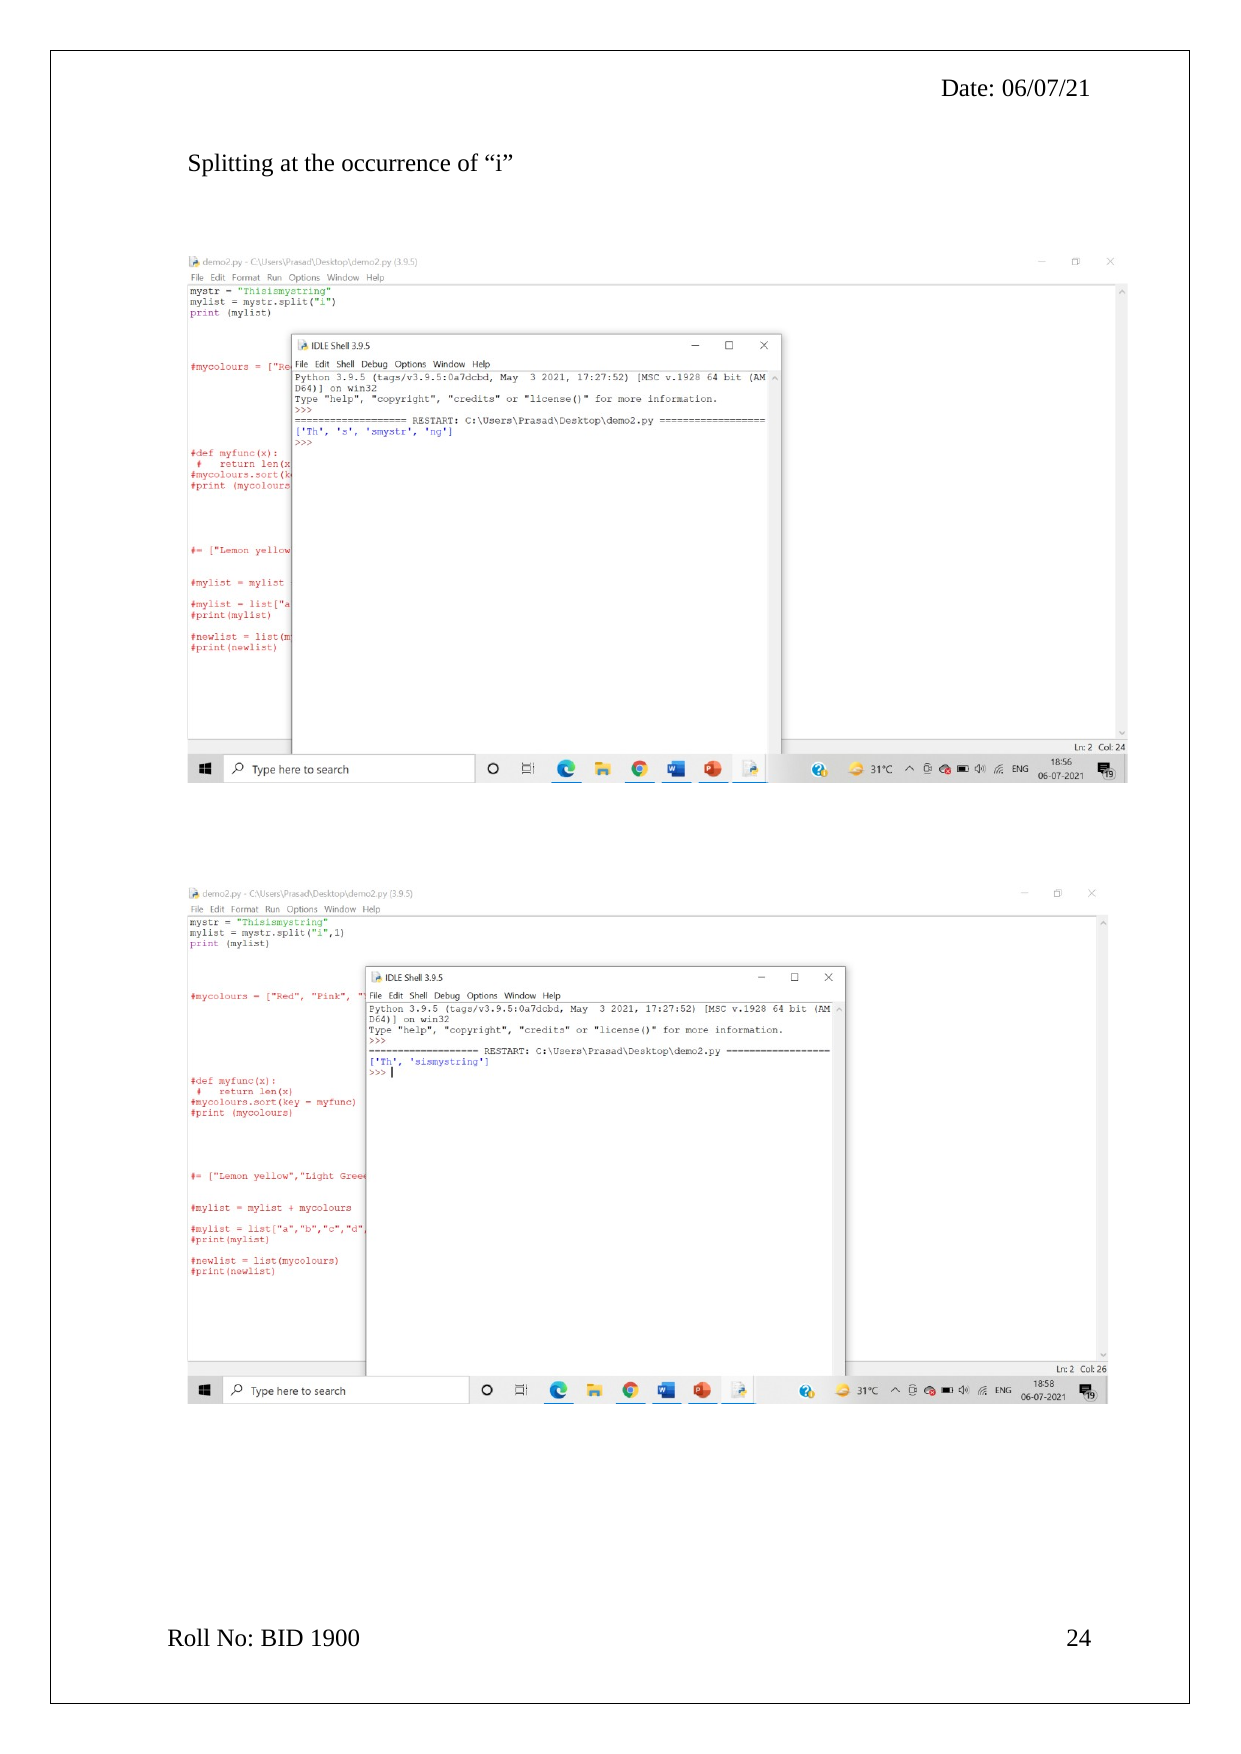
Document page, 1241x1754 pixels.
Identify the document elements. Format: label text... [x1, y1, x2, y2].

picture [187, 256, 1128, 783]
text Splitting at the occurrence of “i” [187, 148, 1140, 177]
picture [187, 887, 1109, 1404]
